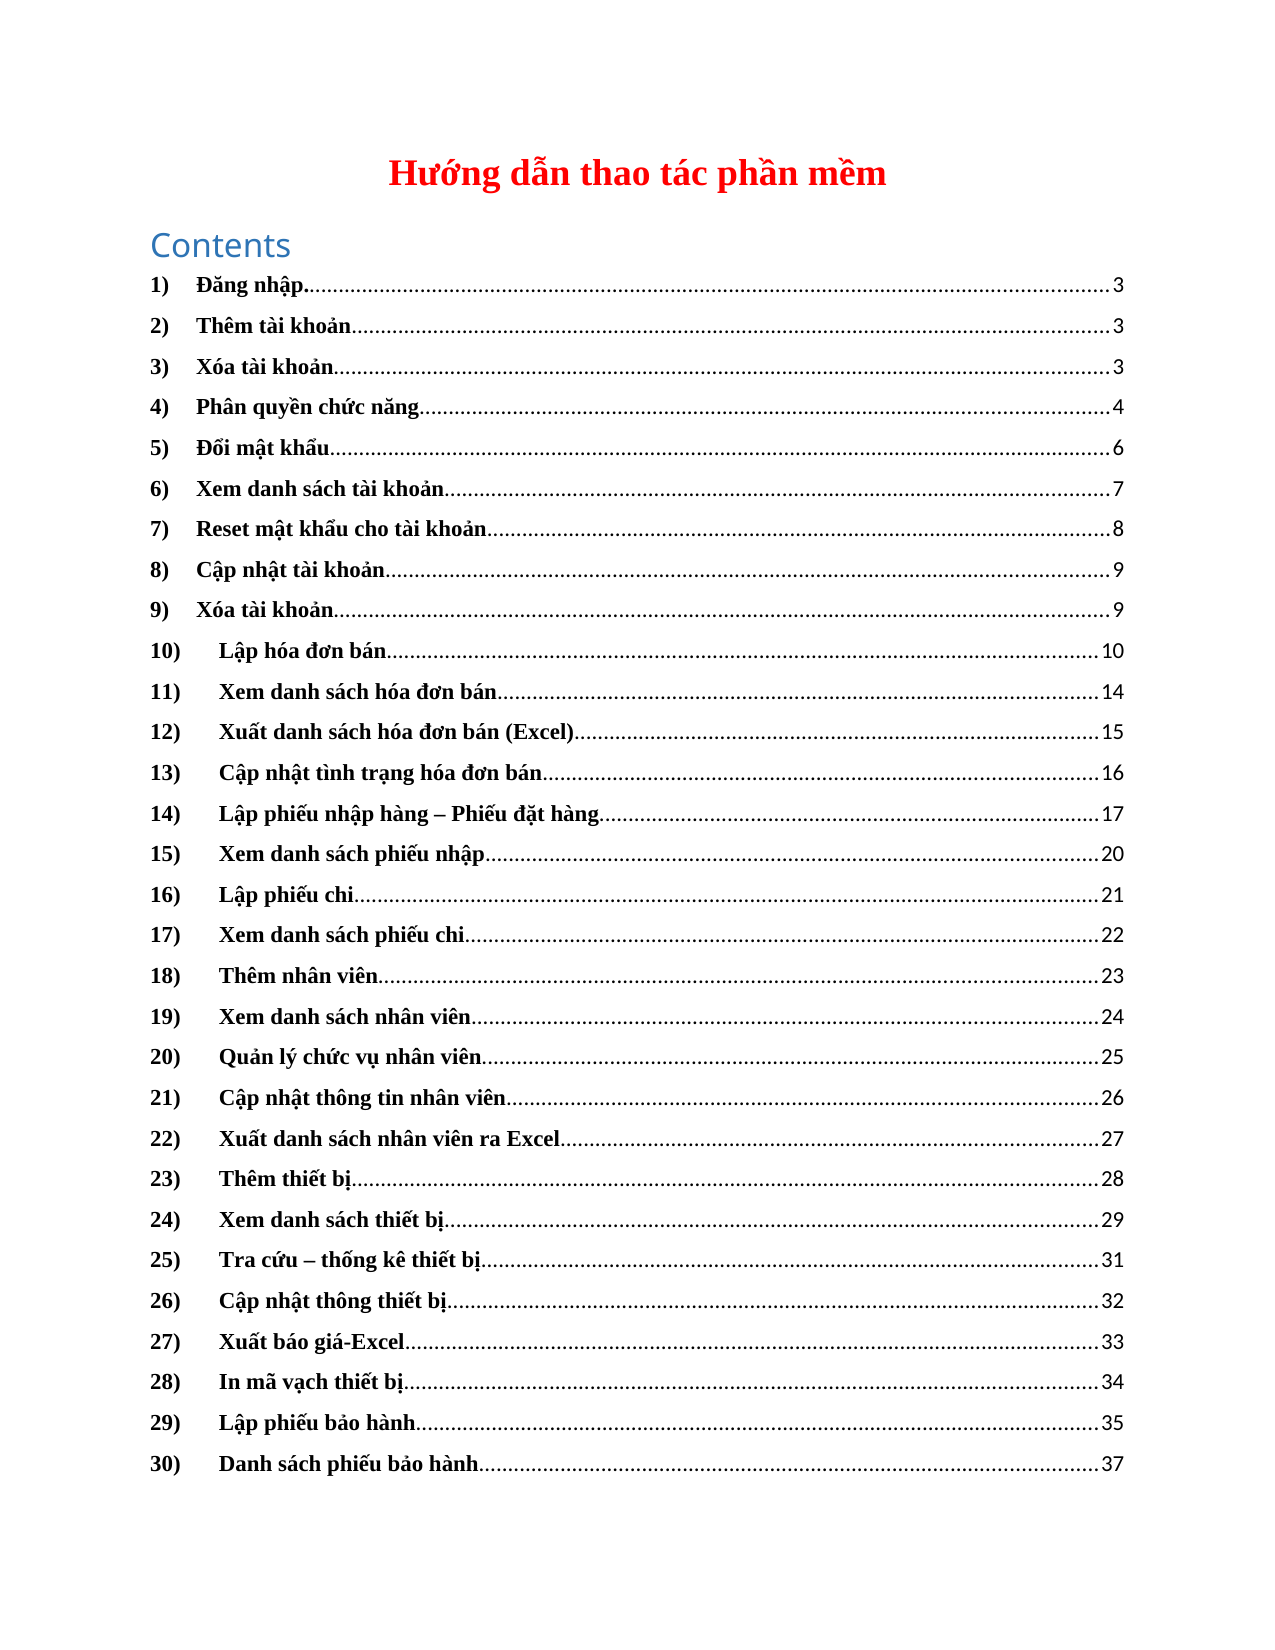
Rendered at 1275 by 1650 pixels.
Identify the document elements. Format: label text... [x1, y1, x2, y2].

text Hướng dẫn thao tác phần mềm [150, 150, 1125, 193]
